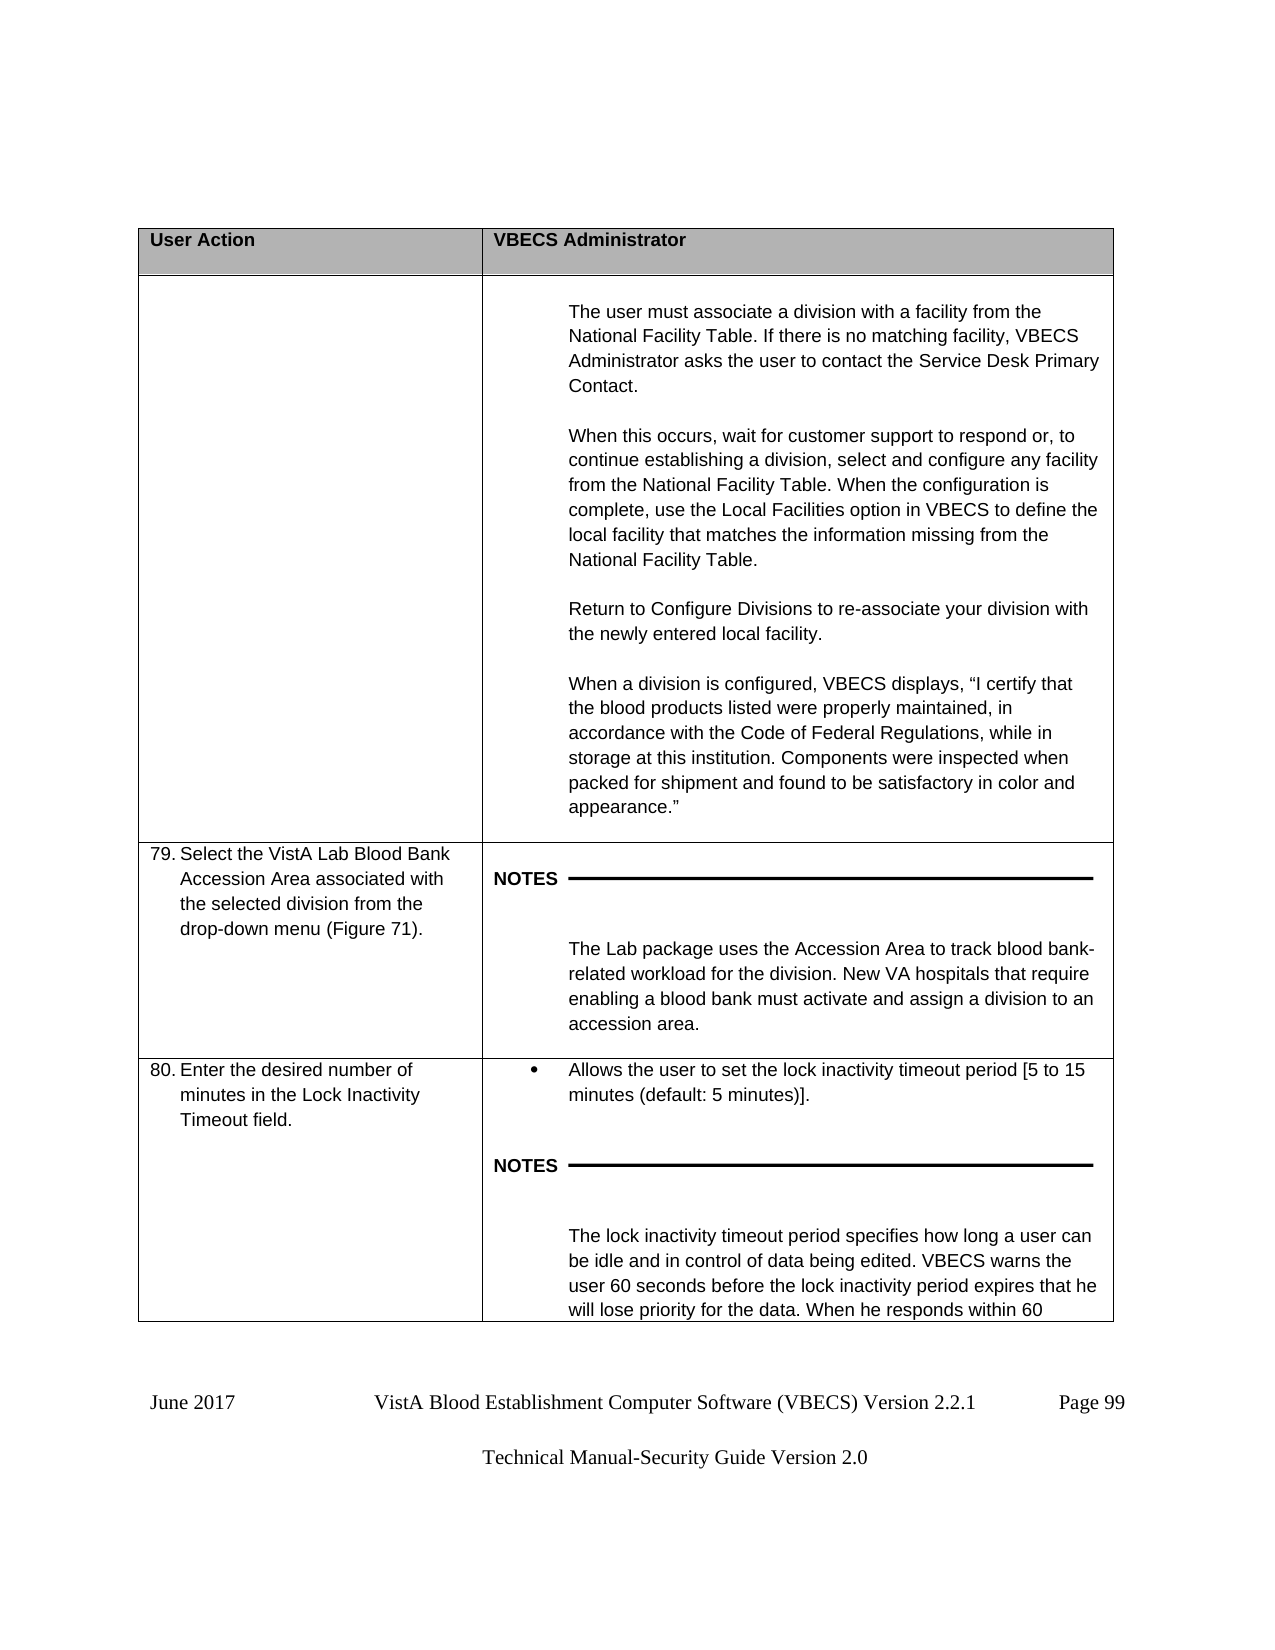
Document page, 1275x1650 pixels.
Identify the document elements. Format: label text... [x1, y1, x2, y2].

table_cell Select the VistA Lab Blood Bank Accession Area associated with the selected division from the drop-down menu (Figure 71). [139, 843, 482, 1058]
table_cell NOTES The Lab package uses the Accession Area to track blood bank- related workload for the division. New VA hospitals that require enabling a blood bank must activate and assign a division to an accession area. [483, 843, 1113, 1058]
table_header VBECS Administrator [483, 229, 1113, 274]
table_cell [483, 1059, 1113, 1321]
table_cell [139, 276, 482, 842]
table_header User Action [139, 229, 482, 274]
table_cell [139, 1059, 482, 1321]
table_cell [483, 276, 1113, 842]
